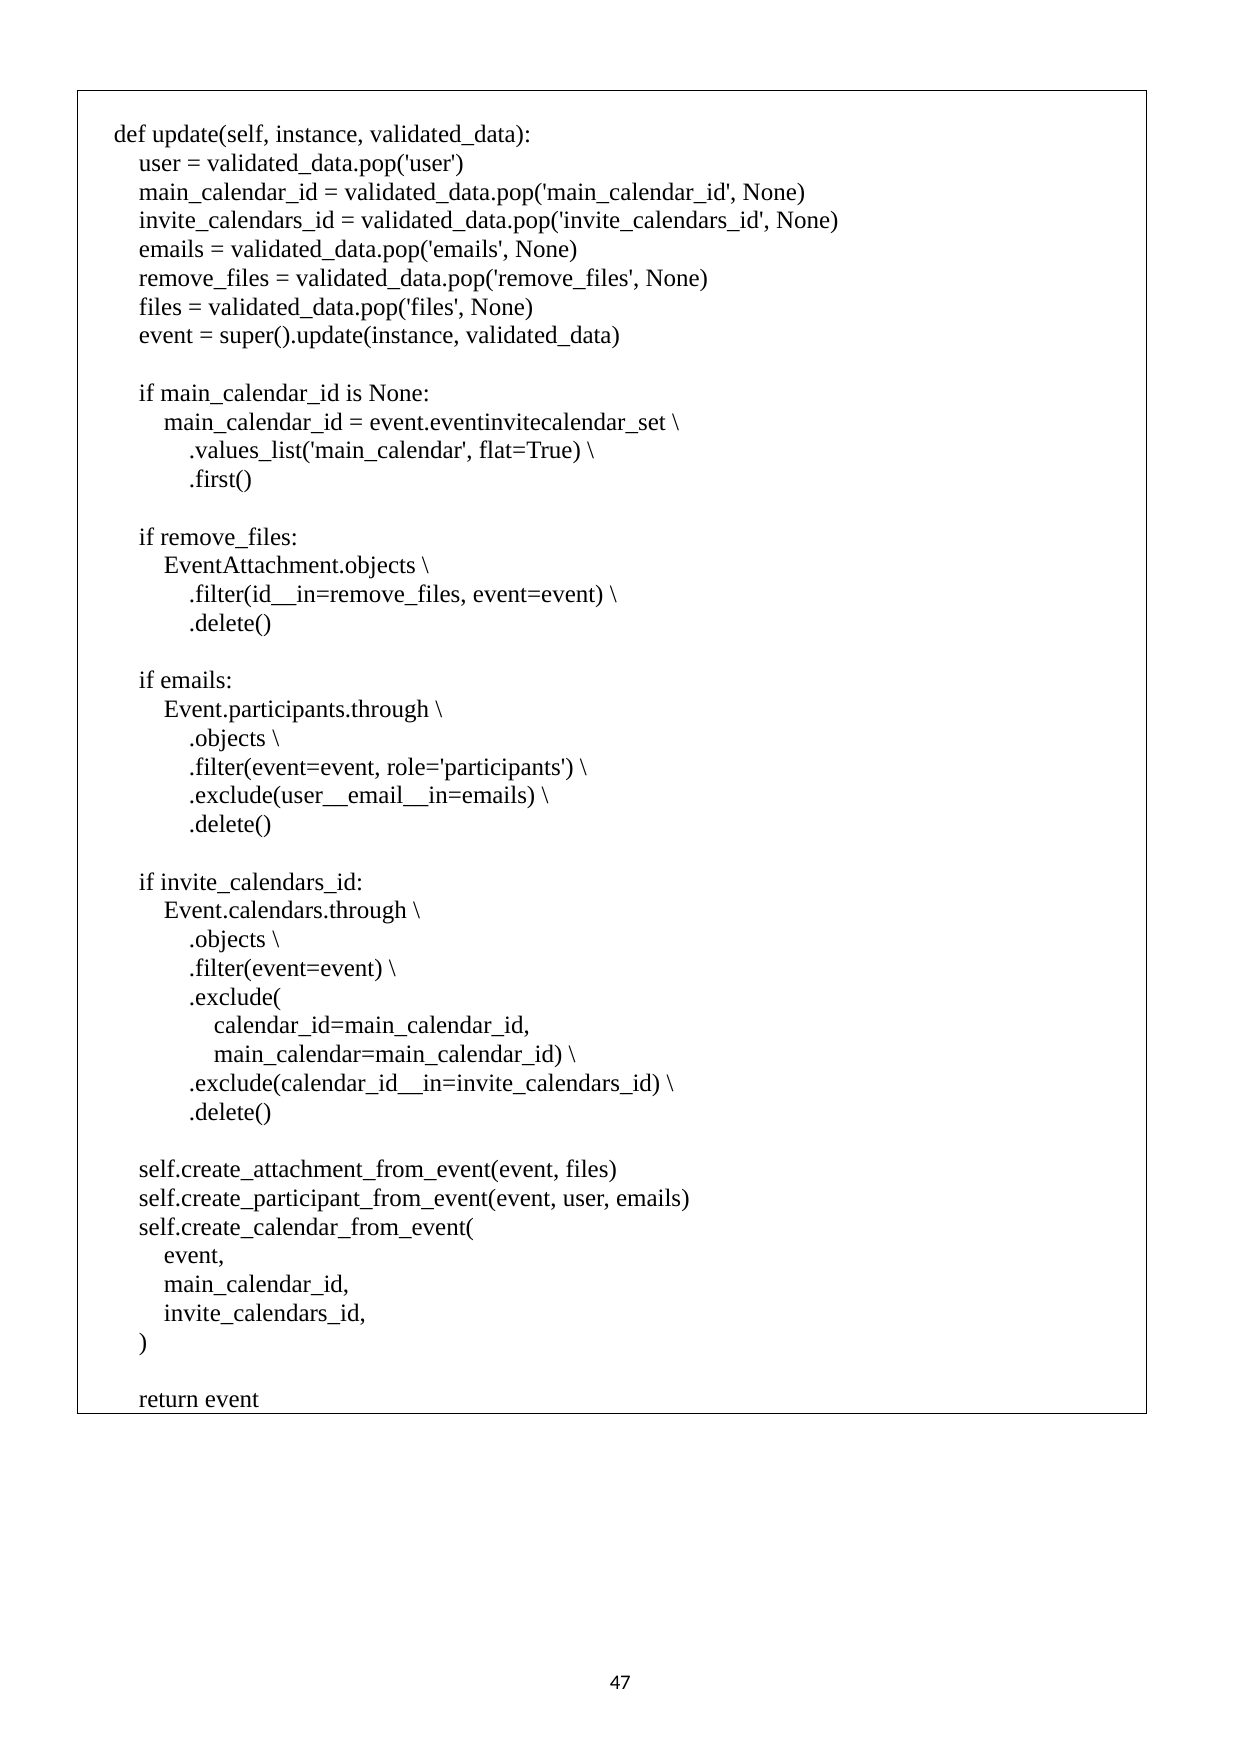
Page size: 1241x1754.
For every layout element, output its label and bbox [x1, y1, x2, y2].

table_cell [78, 91, 1146, 1413]
